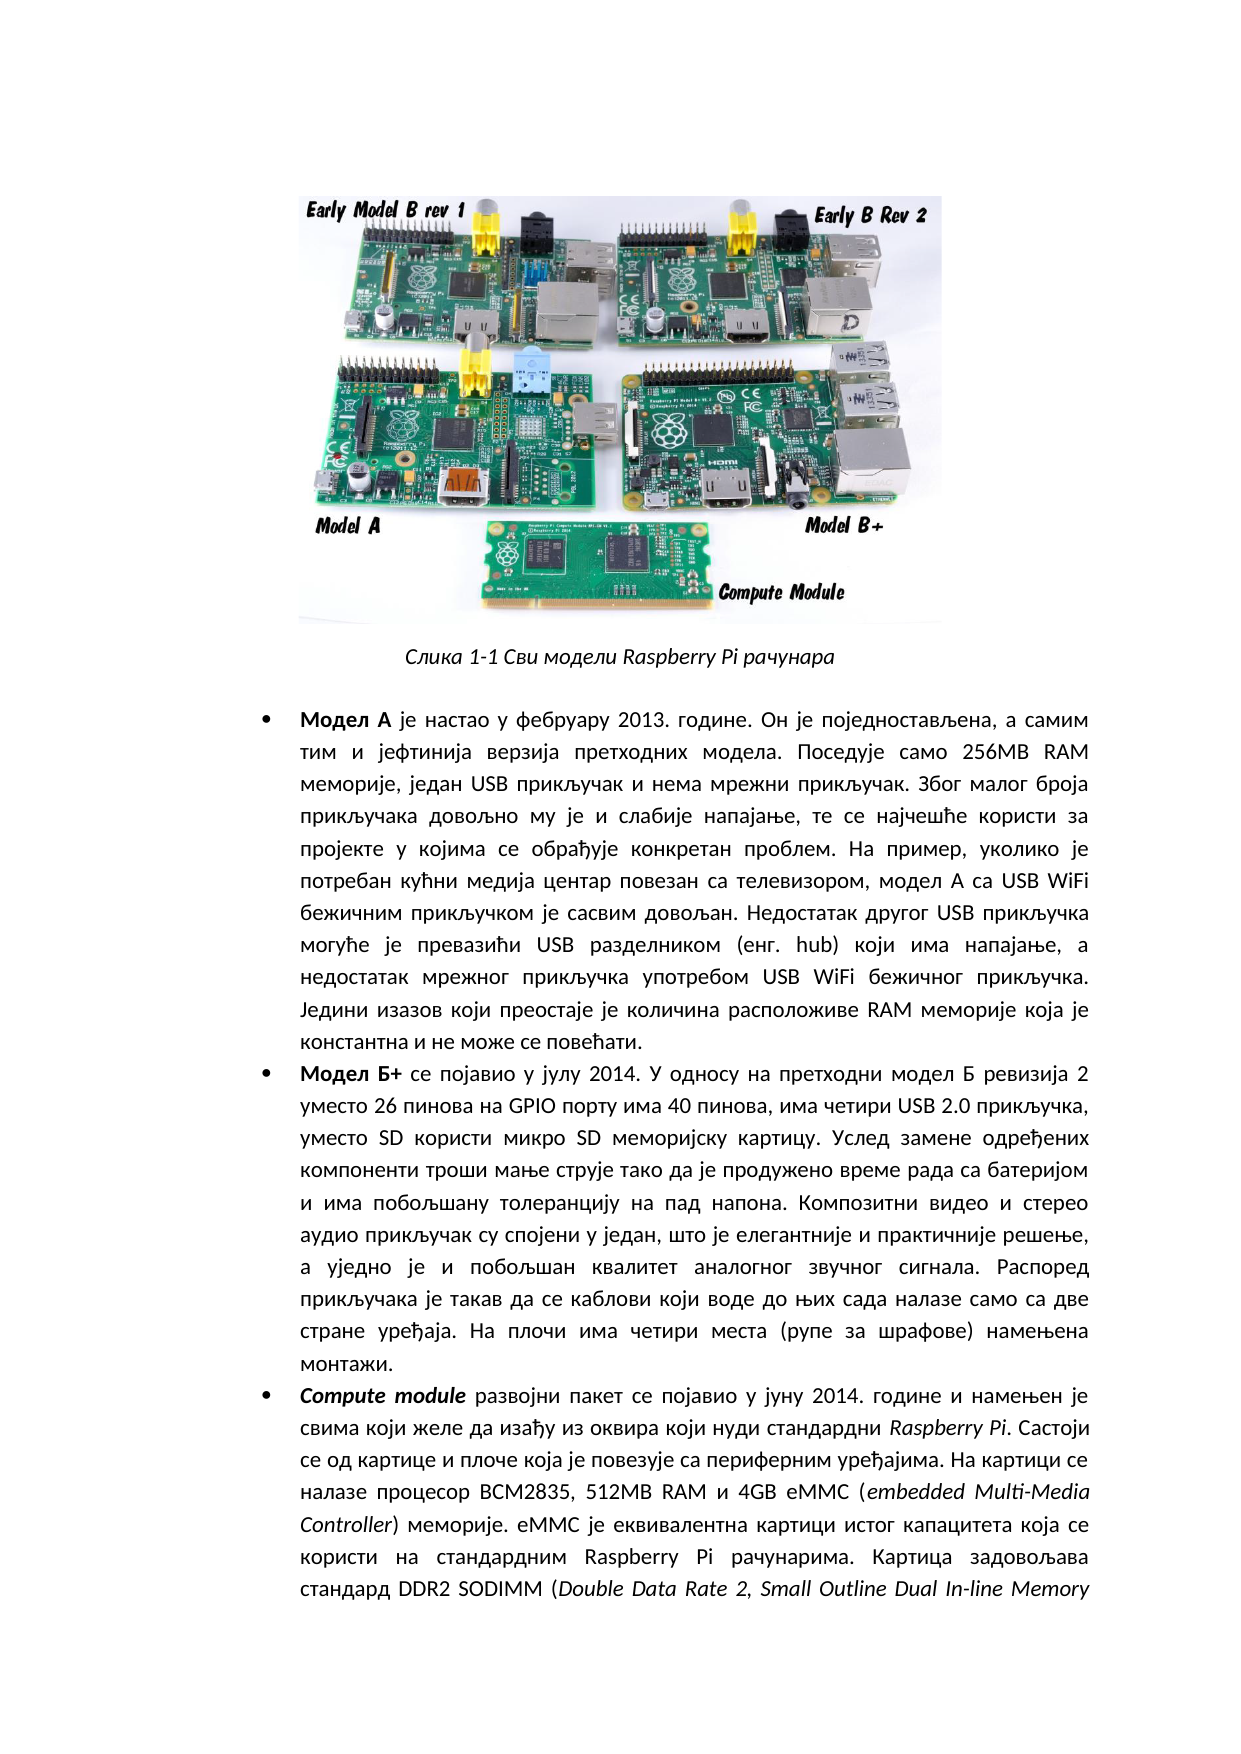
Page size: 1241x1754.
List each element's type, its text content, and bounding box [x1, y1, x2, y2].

list Модел Б+ се појавио у јулу 2014. У односу на претходни модел Б ревизија 2 уместо 26 пинова на GPIO порту има 40 пинова, има четири USB 2.0 прикључка, уместо SD користи микро SD меморијску картицу. Услед замене одређених компоненти троши мање струје тако да је продужено време рада са батеријом и има побољшану толеранцију на пад напона. Композитни видео и стерео аудио прикључак су спојени у један, што је елегантније и практичније решење, а уједно је и побољшан квалитет аналогног звучног сигнала. Распоред прикључака је такав да се каблови који воде до њих сада налазе само са две стране уређаја. На плочи има четири места (рупе за шрафове) намењена монтажи. [262, 1059, 1090, 1377]
picture [298, 196, 942, 624]
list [262, 1381, 1090, 1602]
list Модел А је настао у фебруару 2013. године. Он је поједностављена, а самим тим и јефтинија верзија претходних модела. Поседује само 256MB RAM меморије, један USB прикључак и нема мрежни прикључак. Због малог броја прикључака довољно му је и слабије напајање, те се најчешће користи за пројекте у којима се обрађује конкретан проблем. На пример, уколико је потребан кућни медија центар повезан са телевизором, модел А са USB WiFi бежичним прикључком је сасвим довољан. Недостатак другог USB прикључка могуће је превазићи USB разделником (енг. hub) који има напајање, а недостатак мрежног прикључка употребом USB WiFi бежичног прикључка. Једини изазов који преостаје је количина расположиве RAM меморије која је константна и не може се повећати. [262, 705, 1090, 1055]
text Слика 1-1 Сви модели Raspberry Pi рачунара [150, 642, 1090, 670]
